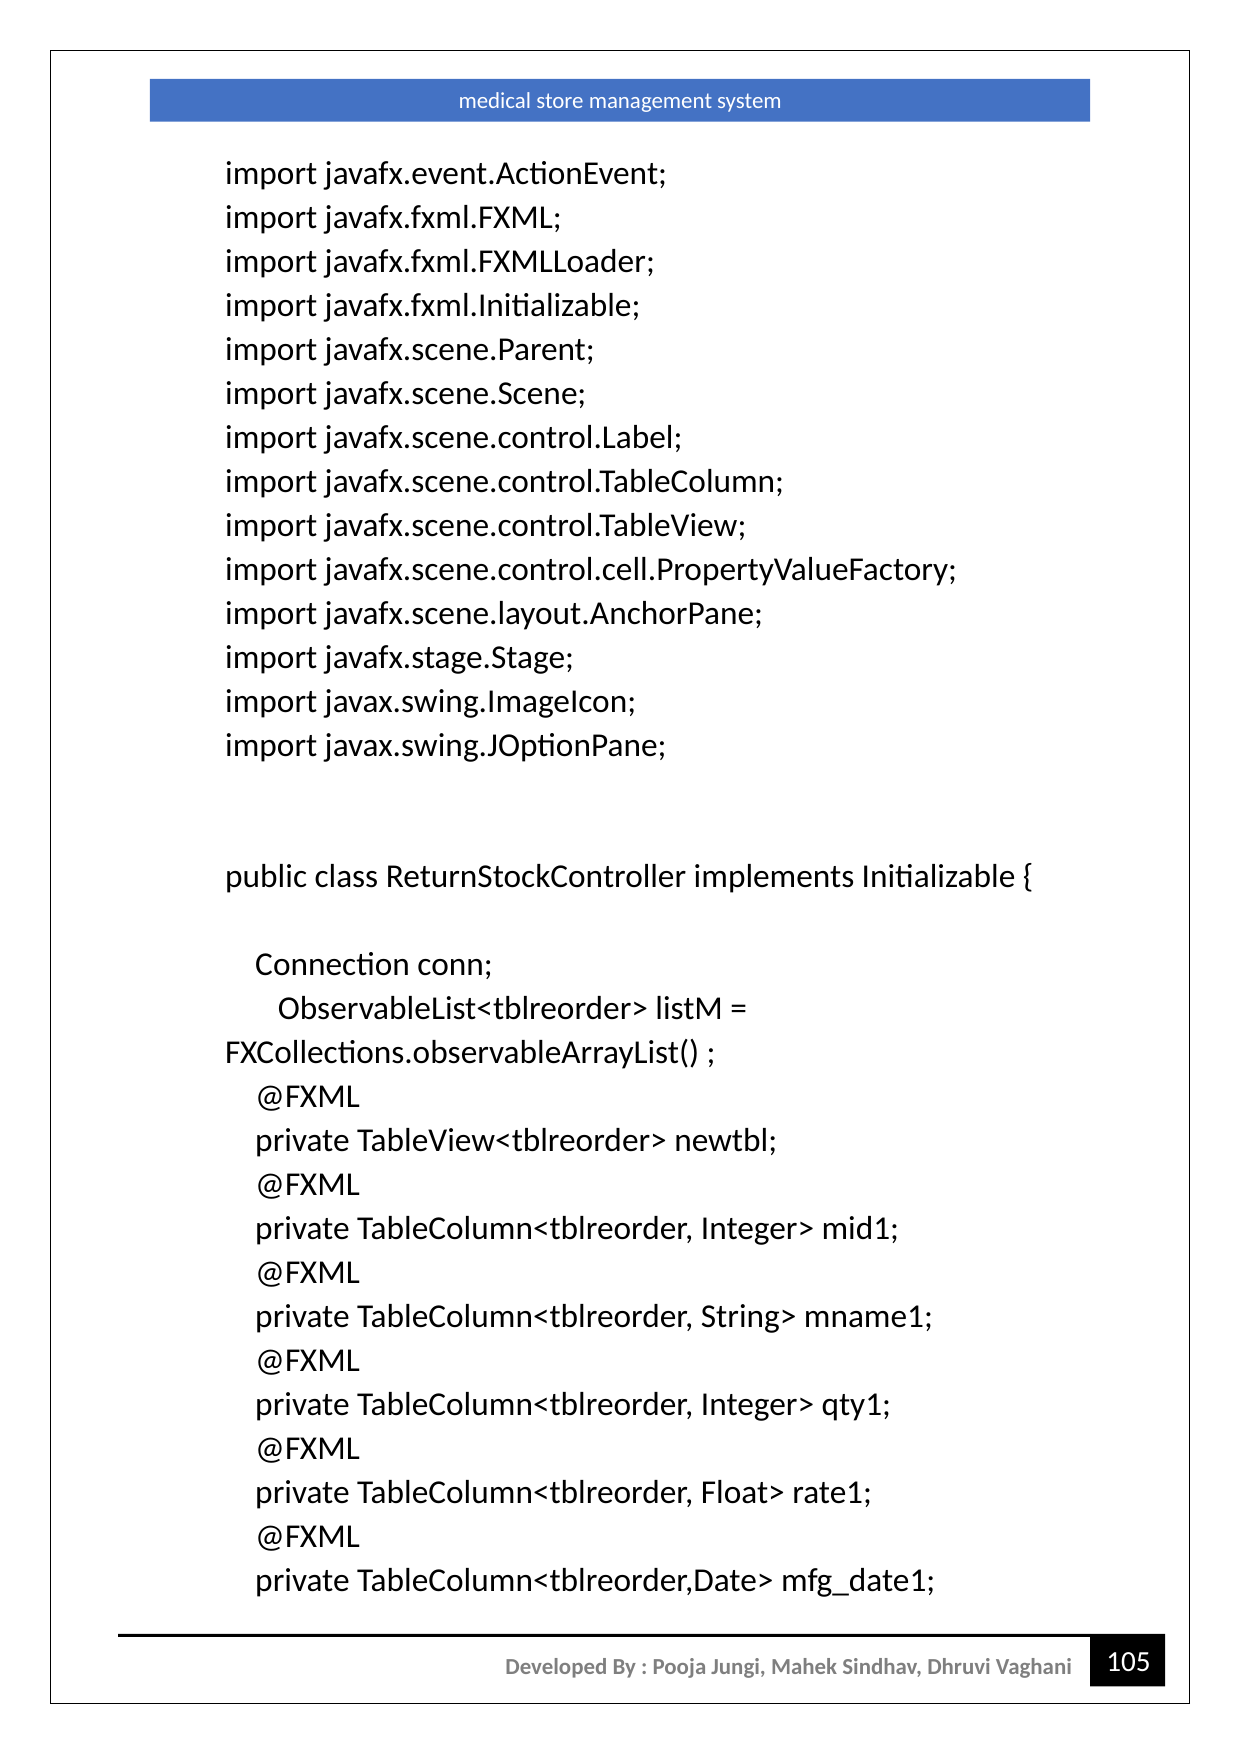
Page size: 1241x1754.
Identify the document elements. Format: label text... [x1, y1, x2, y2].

list import javafx.fxml.FXMLLoader; [225, 240, 1090, 281]
list @FXML [225, 1075, 1090, 1116]
list import javafx.event.ActionEvent; [225, 152, 1090, 193]
list import javafx.stage.Stage; [225, 636, 1090, 676]
list private TableColumn<tblreorder, Integer> mid1; [225, 1207, 1090, 1248]
list import javax.swing.ImageIcon; [225, 679, 1090, 720]
list ObservableList<tblreorder> listM = FXCollections.observableArrayList() ; [225, 987, 1090, 1072]
list import javax.swing.JOptionPane; [225, 723, 1090, 764]
list import javafx.fxml.Initializable; [225, 284, 1090, 325]
list private TableColumn<tblreorder, Integer> qty1; [225, 1383, 1090, 1424]
list @FXML [225, 1427, 1090, 1468]
list import javafx.scene.layout.AnchorPane; [225, 592, 1090, 632]
list import javafx.scene.control.cell.PropertyValueFactory; [225, 548, 1090, 588]
list import javafx.scene.Scene; [225, 372, 1090, 413]
list import javafx.scene.control.TableColumn; [225, 460, 1090, 501]
list @FXML [225, 1515, 1090, 1556]
list Connection conn; [225, 943, 1090, 984]
list import javafx.fxml.FXML; [225, 196, 1090, 237]
list @FXML [225, 1339, 1090, 1380]
list @FXML [225, 1163, 1090, 1204]
list public class ReturnStockController implements Initializable { [225, 855, 1090, 896]
list private TableColumn<tblreorder,Date> mfg_date1; [225, 1559, 1090, 1599]
list private TableColumn<tblreorder, Float> rate1; [225, 1471, 1090, 1512]
list private TableView<tblreorder> newtbl; [225, 1119, 1090, 1160]
list private TableColumn<tblreorder, String> mname1; [225, 1295, 1090, 1336]
list import javafx.scene.Parent; [225, 328, 1090, 369]
list import javafx.scene.control.TableView; [225, 504, 1090, 544]
list import javafx.scene.control.Label; [225, 416, 1090, 457]
list @FXML [225, 1251, 1090, 1292]
